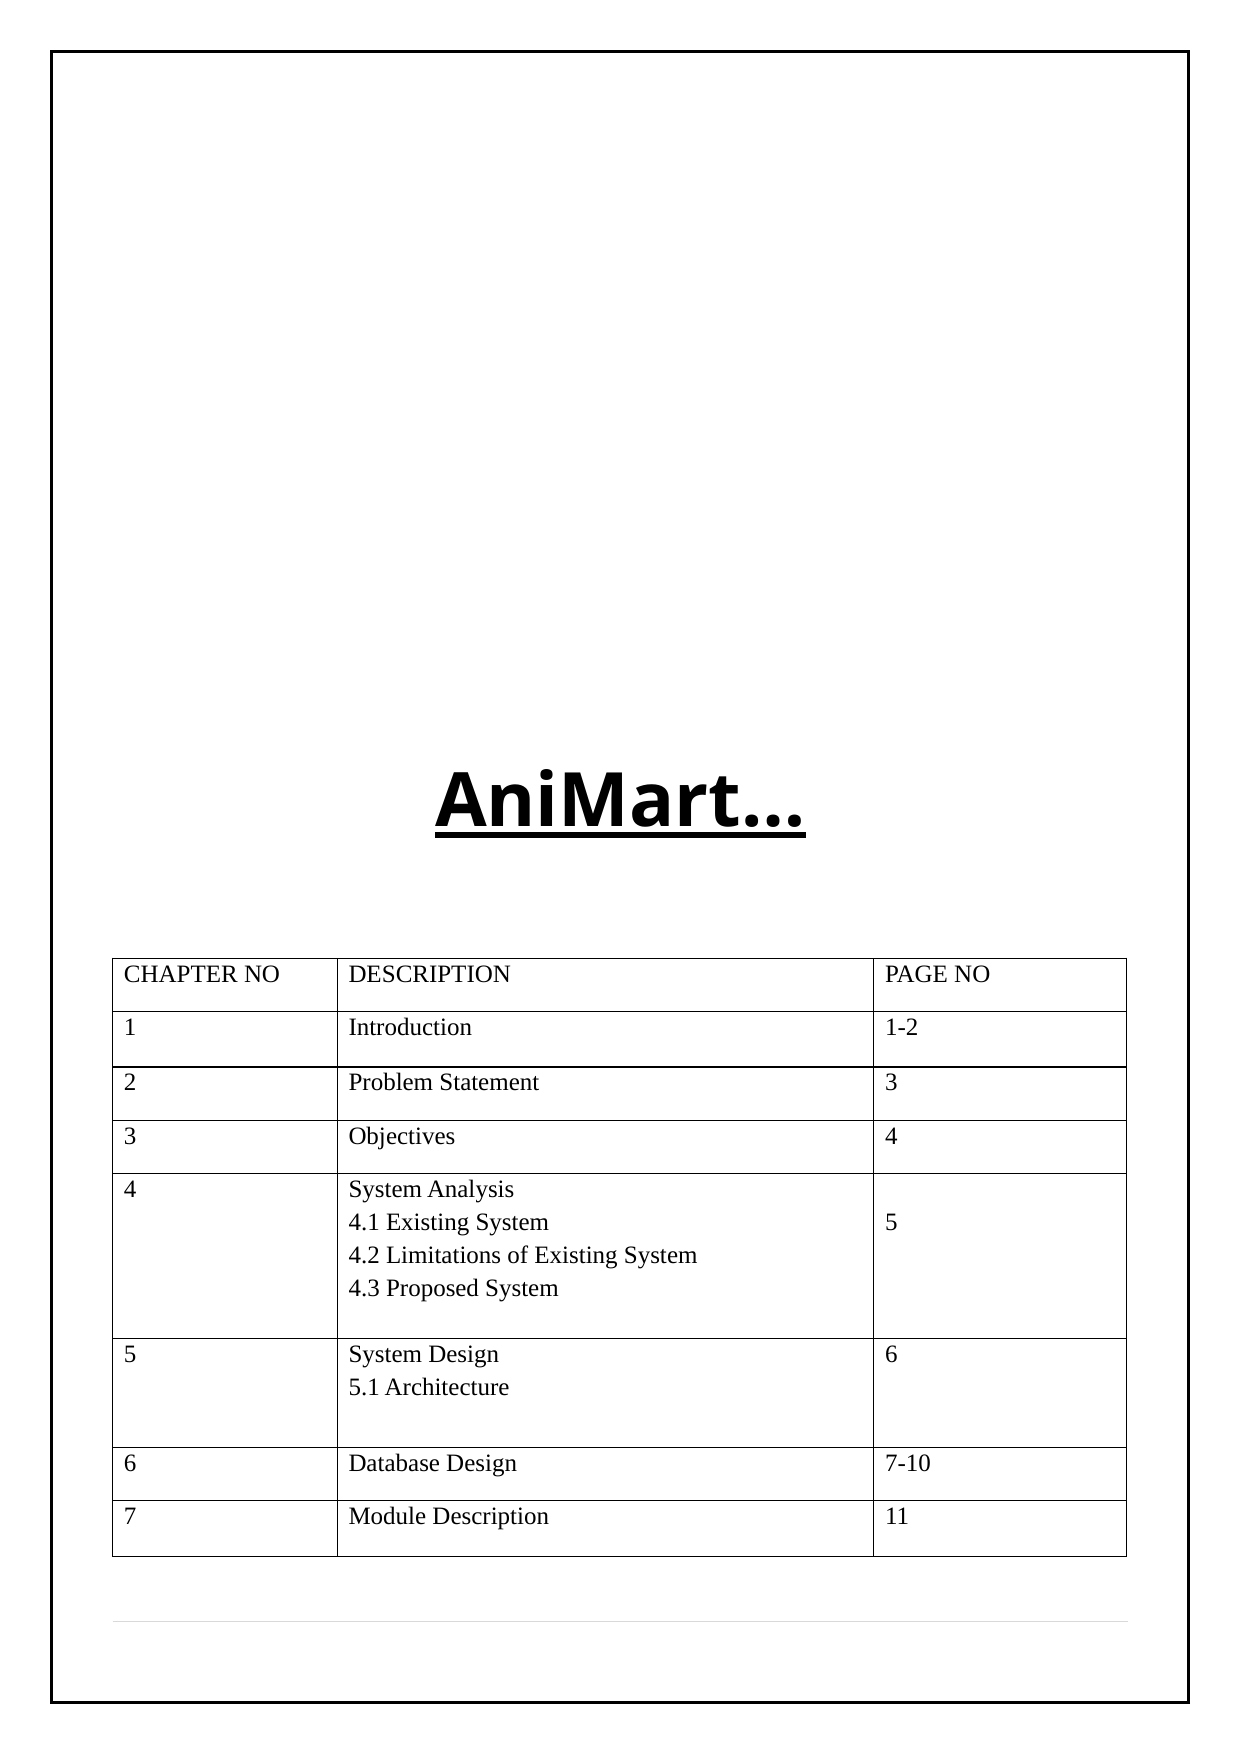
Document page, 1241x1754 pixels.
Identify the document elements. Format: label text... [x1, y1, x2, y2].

table_cell 7 [113, 1501, 337, 1556]
table_cell 5 [874, 1174, 1126, 1338]
table_cell Module Description [338, 1501, 873, 1556]
table_cell 11 [874, 1501, 1126, 1556]
table_cell 1-2 [874, 1012, 1126, 1066]
table_cell Introduction [338, 1012, 873, 1066]
table_cell 2 [113, 1068, 337, 1120]
table_cell 6 [113, 1448, 337, 1500]
table_cell 4 [113, 1174, 337, 1338]
text AniMart… [112, 746, 1128, 848]
table_cell 6 [874, 1339, 1126, 1447]
table_header CHAPTER NO [113, 959, 337, 1011]
table_cell Problem Statement [338, 1068, 873, 1120]
table_header PAGE NO [874, 959, 1126, 1011]
table_header DESCRIPTION [338, 959, 873, 1011]
table_cell Objectives [338, 1121, 873, 1173]
table_cell 7-10 [874, 1448, 1126, 1500]
table_cell System Design 5.1 Architecture [338, 1339, 873, 1447]
table_cell 3 [113, 1121, 337, 1173]
table_cell 4 [874, 1121, 1126, 1173]
table_cell 3 [874, 1068, 1126, 1120]
table_cell 5 [113, 1339, 337, 1447]
table_cell 1 [113, 1012, 337, 1066]
table_cell Database Design [338, 1448, 873, 1500]
table_cell System Analysis 4.1 Existing System 4.2 Limitations of Existing System 4.3 Proposed System [338, 1174, 873, 1338]
